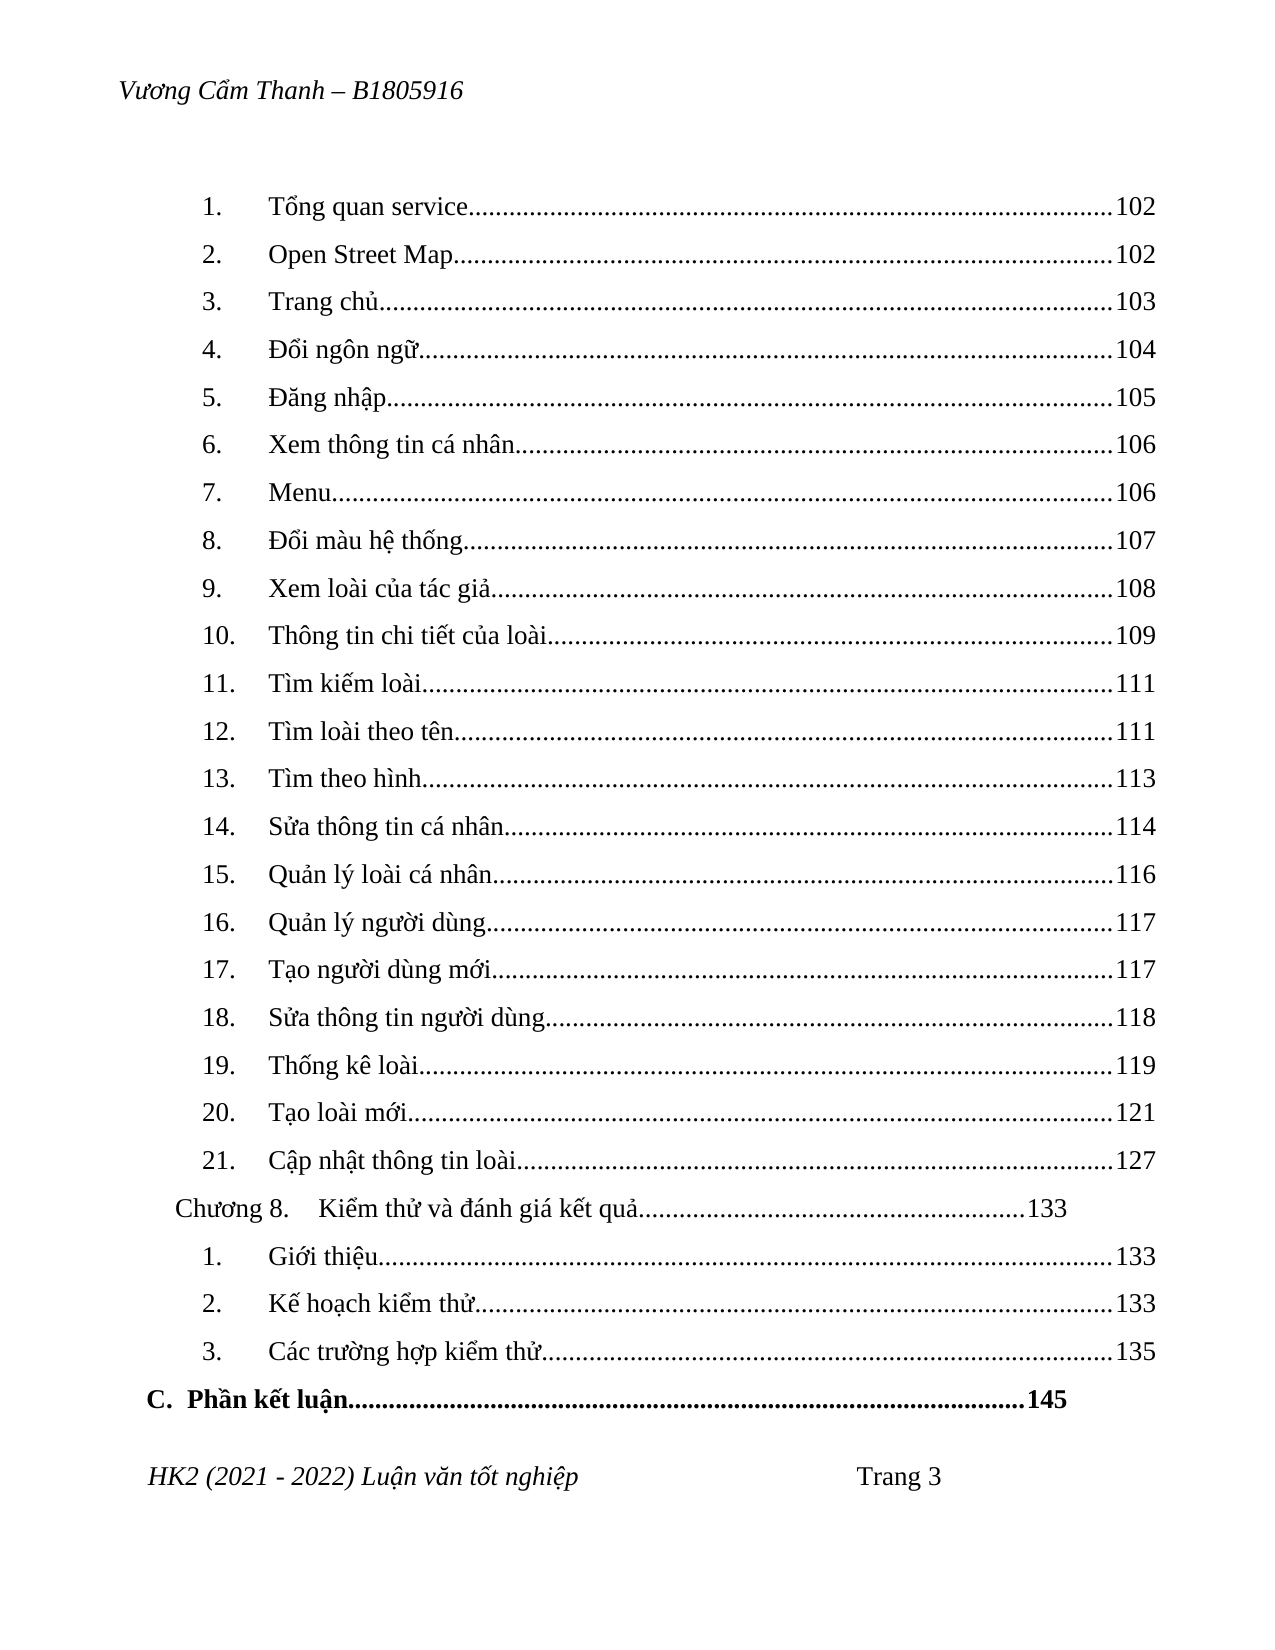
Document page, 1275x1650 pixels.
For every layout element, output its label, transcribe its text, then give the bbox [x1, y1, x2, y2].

text 21. Cập nhật thông tin loài 127 [172, 1144, 1157, 1175]
text 3. Các trường hợp kiểm thử 135 [172, 1335, 1157, 1366]
text 15. Quản lý loài cá nhân 116 [172, 858, 1157, 889]
text 8. Đổi màu hệ thống 107 [172, 524, 1157, 555]
text 20. Tạo loài mới 121 [172, 1097, 1157, 1128]
text 14. Sửa thông tin cá nhân 114 [172, 810, 1157, 841]
text 12. Tìm loài theo tên 111 [172, 715, 1157, 746]
text 2. Kế hoạch kiểm thử 133 [172, 1287, 1157, 1318]
text 7. Menu 106 [172, 476, 1157, 507]
text 16. Quản lý người dùng 117 [172, 906, 1157, 937]
text 11. Tìm kiếm loài 111 [172, 667, 1157, 698]
text 4. Đổi ngôn ngữ 104 [172, 333, 1157, 364]
text 2. Open Street Map 102 [172, 238, 1157, 269]
text 18. Sửa thông tin người dùng 118 [172, 1001, 1157, 1032]
text 1. Tổng quan service 102 [172, 190, 1157, 221]
text 1. Giới thiệu 133 [172, 1240, 1157, 1271]
text 10. Thông tin chi tiết của loài 109 [172, 619, 1157, 651]
text 5. Đăng nhập 105 [172, 381, 1157, 412]
text C. Phần kết luận 145 [118, 1383, 1157, 1414]
text 19. Thống kê loài 119 [172, 1049, 1157, 1080]
text Chương 8. Kiểm thử và đánh giá kết quả 133 [145, 1192, 1157, 1223]
text 9. Xem loài của tác giả 108 [172, 572, 1157, 603]
text 6. Xem thông tin cá nhân 106 [172, 429, 1157, 460]
text 13. Tìm theo hình 113 [172, 763, 1157, 794]
text 3. Trang chủ 103 [172, 286, 1157, 317]
text 17. Tạo người dùng mới 117 [172, 953, 1157, 984]
